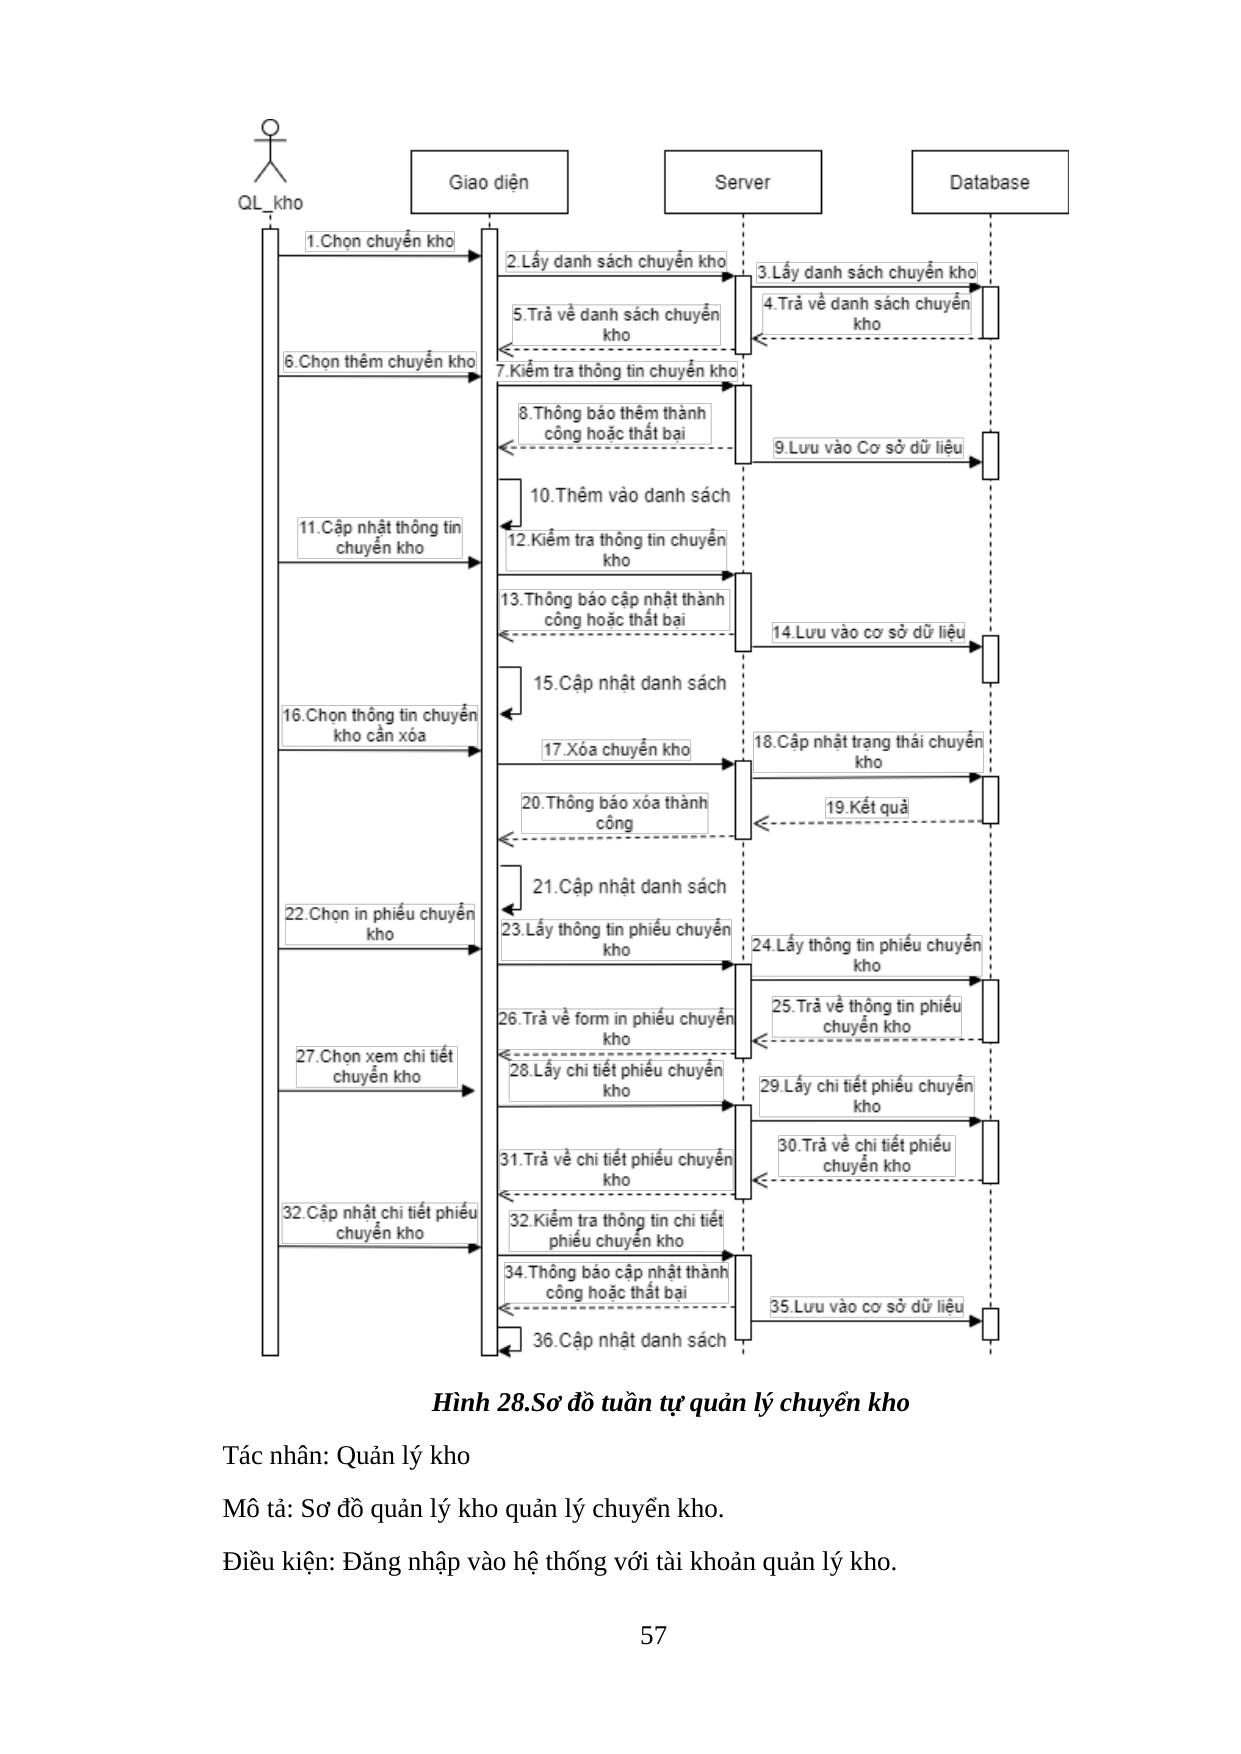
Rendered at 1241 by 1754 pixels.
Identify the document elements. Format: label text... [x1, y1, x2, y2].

text Mô tả: Sơ đồ quản lý kho quản lý chuyển kho. [185, 1492, 1122, 1523]
text Tác nhân: Quản lý kho [185, 1439, 1122, 1470]
text Điều kiện: Đăng nhập vào hệ thống với tài khoản quản lý kho. [185, 1545, 1122, 1576]
text Hình 28.Sơ đồ tuần tự quản lý chuyển kho [185, 1386, 1122, 1417]
picture [237, 119, 1069, 1366]
